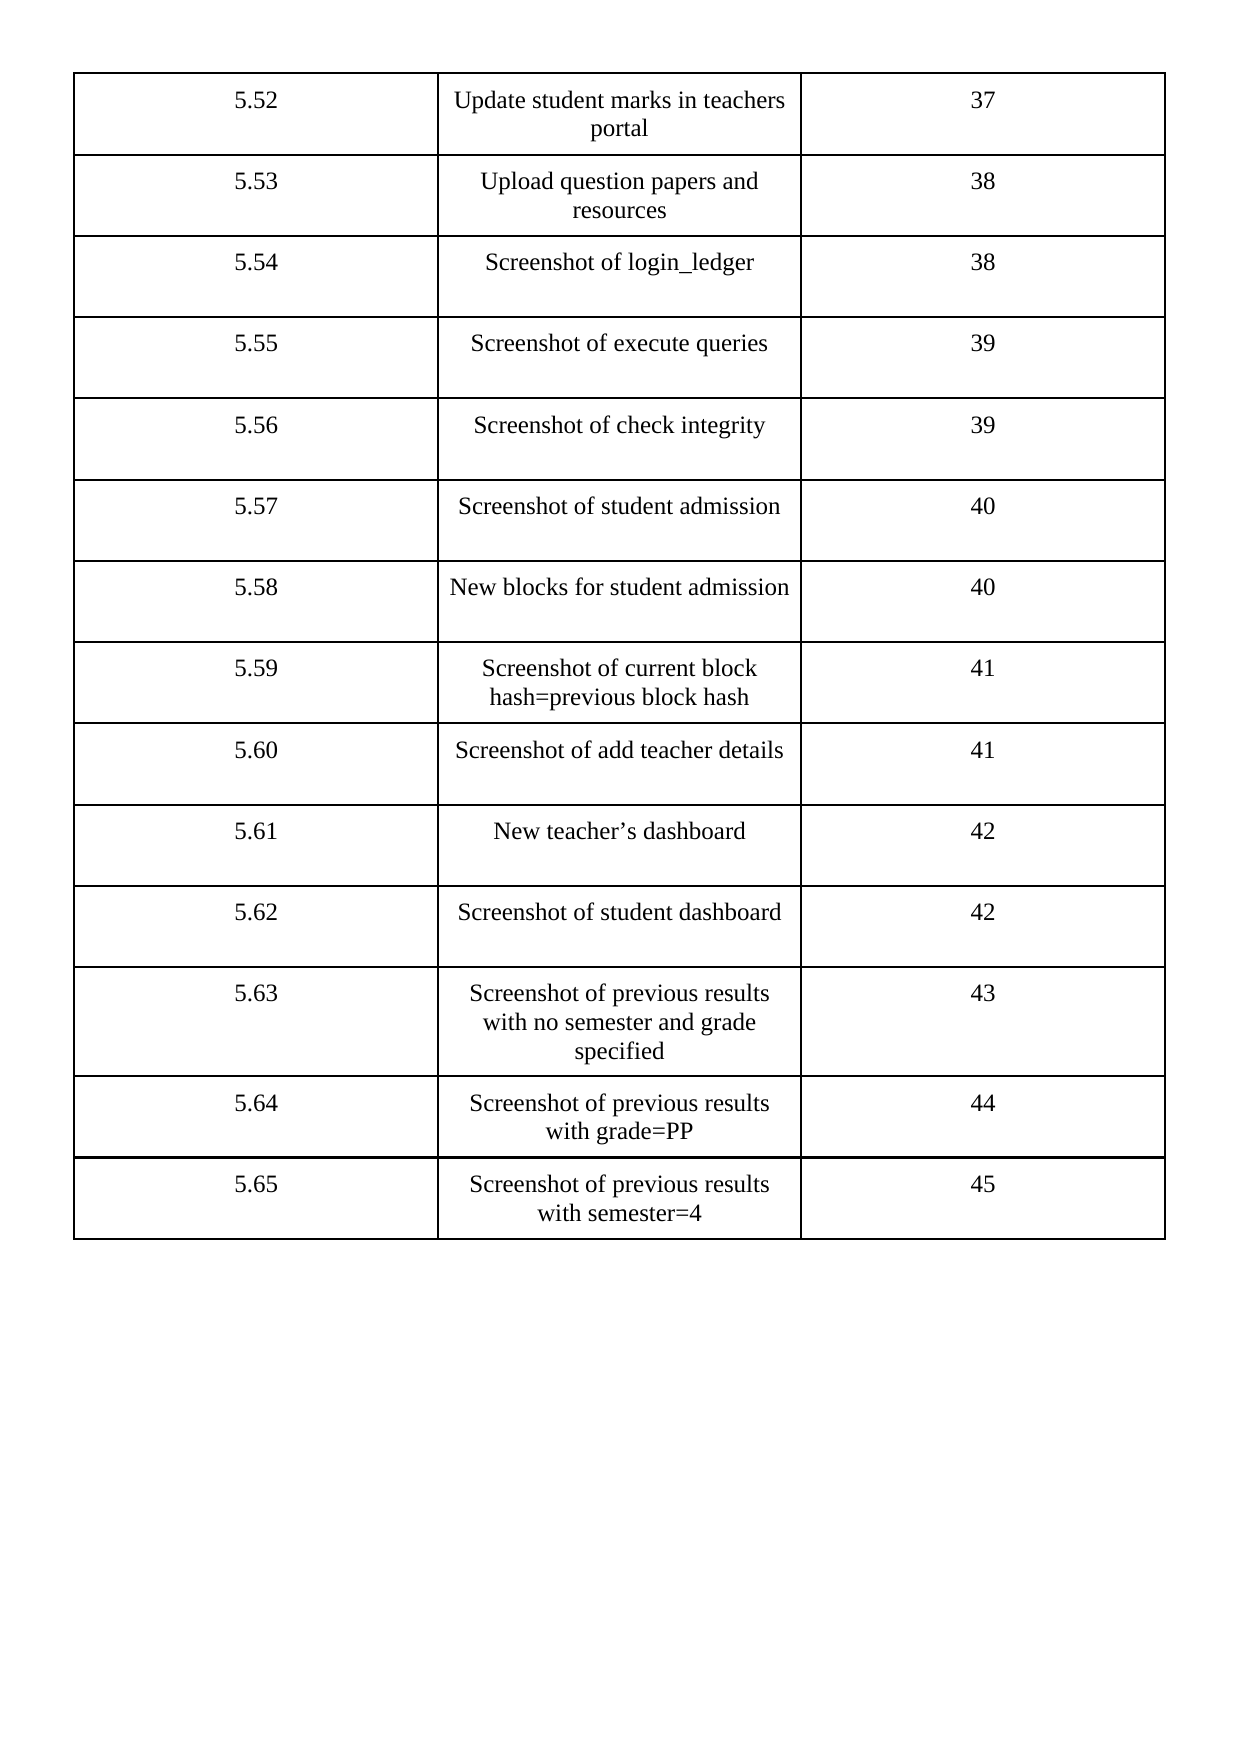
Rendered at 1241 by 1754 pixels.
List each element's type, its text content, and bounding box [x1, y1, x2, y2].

table_cell 44 [802, 1077, 1164, 1156]
table_cell Screenshot of execute queries [439, 318, 800, 397]
table_cell 5.64 [75, 1077, 437, 1156]
table_cell 5.63 [75, 968, 437, 1075]
table_cell 5.59 [75, 643, 437, 722]
table_cell Screenshot of previous results with semester=4 [439, 1159, 800, 1238]
table_cell Screenshot of student dashboard [439, 887, 800, 966]
table_cell 5.60 [75, 724, 437, 803]
table_cell 42 [802, 887, 1164, 966]
table_cell 41 [802, 724, 1164, 803]
table_cell New teacher’s dashboard [439, 806, 800, 885]
table_cell 43 [802, 968, 1164, 1075]
table_cell 5.58 [75, 562, 437, 641]
table_header 5.52 [75, 74, 437, 153]
table_cell 39 [802, 399, 1164, 478]
table_cell 5.54 [75, 237, 437, 316]
table_cell Screenshot of login_ledger [439, 237, 800, 316]
table_cell 5.55 [75, 318, 437, 397]
table_cell 5.61 [75, 806, 437, 885]
table_cell Screenshot of previous results with grade=PP [439, 1077, 800, 1156]
table_cell 38 [802, 156, 1164, 235]
table_cell 5.62 [75, 887, 437, 966]
table_cell 42 [802, 806, 1164, 885]
table_cell Screenshot of current block hash=previous block hash [439, 643, 800, 722]
table_cell 5.65 [75, 1159, 437, 1238]
table_cell 41 [802, 643, 1164, 722]
table_cell 39 [802, 318, 1164, 397]
table_cell 5.53 [75, 156, 437, 235]
table_cell New blocks for student admission [439, 562, 800, 641]
table_header Update student marks in teachers portal [439, 74, 800, 153]
table_cell 40 [802, 481, 1164, 560]
table_cell Upload question papers and resources [439, 156, 800, 235]
table_header 37 [802, 74, 1164, 153]
table_cell 38 [802, 237, 1164, 316]
table_cell Screenshot of previous results with no semester and grade specified [439, 968, 800, 1075]
table_cell Screenshot of student admission [439, 481, 800, 560]
table_cell Screenshot of add teacher details [439, 724, 800, 803]
table_cell 5.57 [75, 481, 437, 560]
table_cell 5.56 [75, 399, 437, 478]
table_cell 40 [802, 562, 1164, 641]
table_cell Screenshot of check integrity [439, 399, 800, 478]
table_cell 45 [802, 1159, 1164, 1238]
